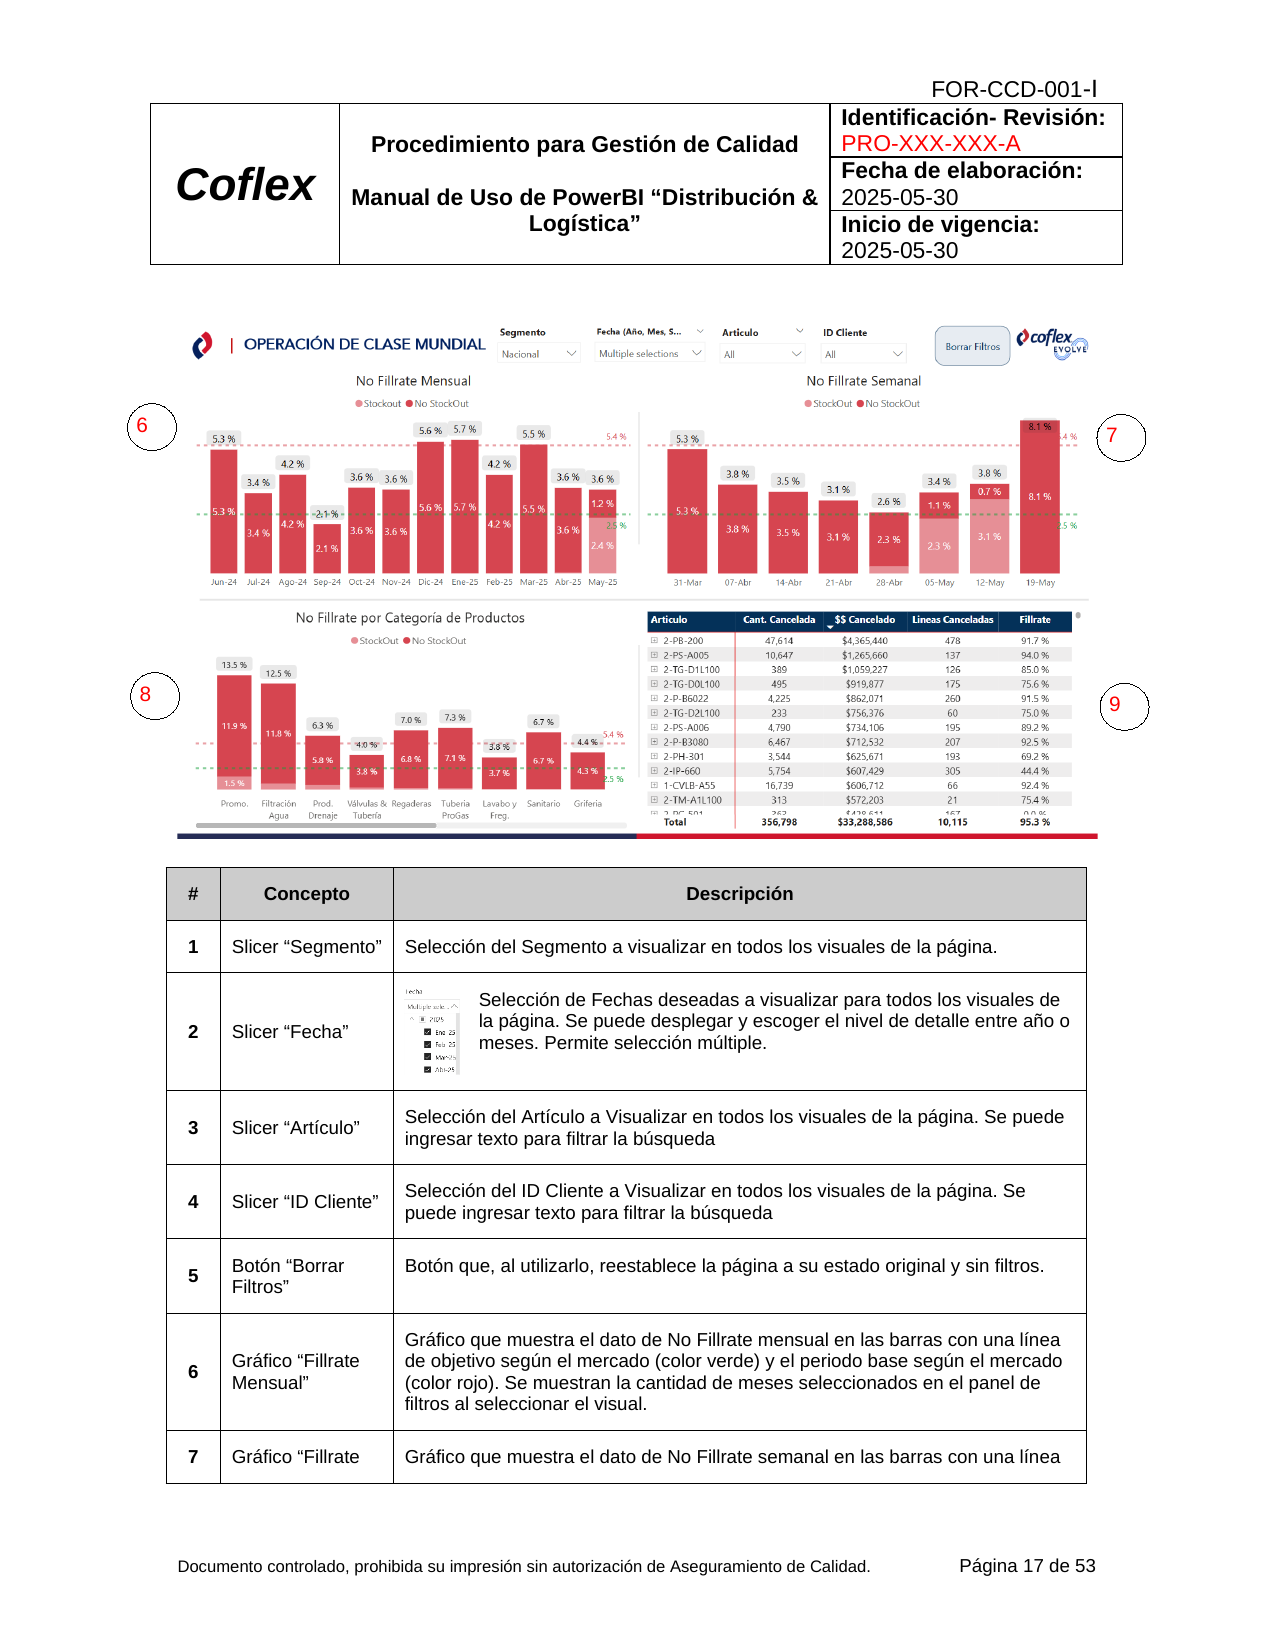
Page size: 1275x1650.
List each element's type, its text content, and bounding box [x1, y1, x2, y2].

table_cell 1 [167, 921, 220, 972]
picture [177, 322, 1098, 839]
table_cell Slicer “ID Cliente” [221, 1165, 393, 1238]
table_cell Slicer “Artículo” [221, 1091, 393, 1164]
table_header Concepto [221, 868, 393, 920]
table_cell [221, 1431, 393, 1482]
table_cell Botón que, al utilizarlo, reestablece la página a su estado original y sin filtros. [394, 1239, 1086, 1312]
table_cell Slicer “Segmento” [221, 921, 393, 972]
table_cell Selección de Fechas deseadas a visualizar para todos los visuales de la página. Se puede desplegar y escoger el nivel de detalle entre año o meses. Permite selección múltiple. [394, 973, 1086, 1090]
table_cell Slicer “Fecha” [221, 973, 393, 1090]
table_cell 4 [167, 1165, 220, 1238]
table_cell Gráfico “Fillrate Mensual” [221, 1314, 393, 1430]
table_header # [167, 868, 220, 920]
table_header Descripción [394, 868, 1086, 920]
picture [404, 987, 460, 1075]
table_cell 2 [167, 973, 220, 1090]
table_cell Gráfico que muestra el dato de No Fillrate mensual en las barras con una línea de objetivo según el mercado (color verde) y el periodo base según el mercado (color rojo). Se muestran la cantidad de meses seleccionados en el panel de filtros al seleccionar el visual. [394, 1314, 1086, 1430]
table_cell Selección del ID Cliente a Visualizar en todos los visuales de la página. Se puede ingresar texto para filtrar la búsqueda [394, 1165, 1086, 1238]
table_cell 5 [167, 1239, 220, 1312]
table_cell 3 [167, 1091, 220, 1164]
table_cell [394, 1431, 1086, 1482]
table_cell Selección del Artículo a Visualizar en todos los visuales de la página. Se puede ingresar texto para filtrar la búsqueda [394, 1091, 1086, 1164]
table_cell 6 [167, 1314, 220, 1430]
table_cell 7 [167, 1431, 220, 1482]
table_cell Botón “Borrar Filtros” [221, 1239, 393, 1312]
table_cell Selección del Segmento a visualizar en todos los visuales de la página. [394, 921, 1086, 972]
